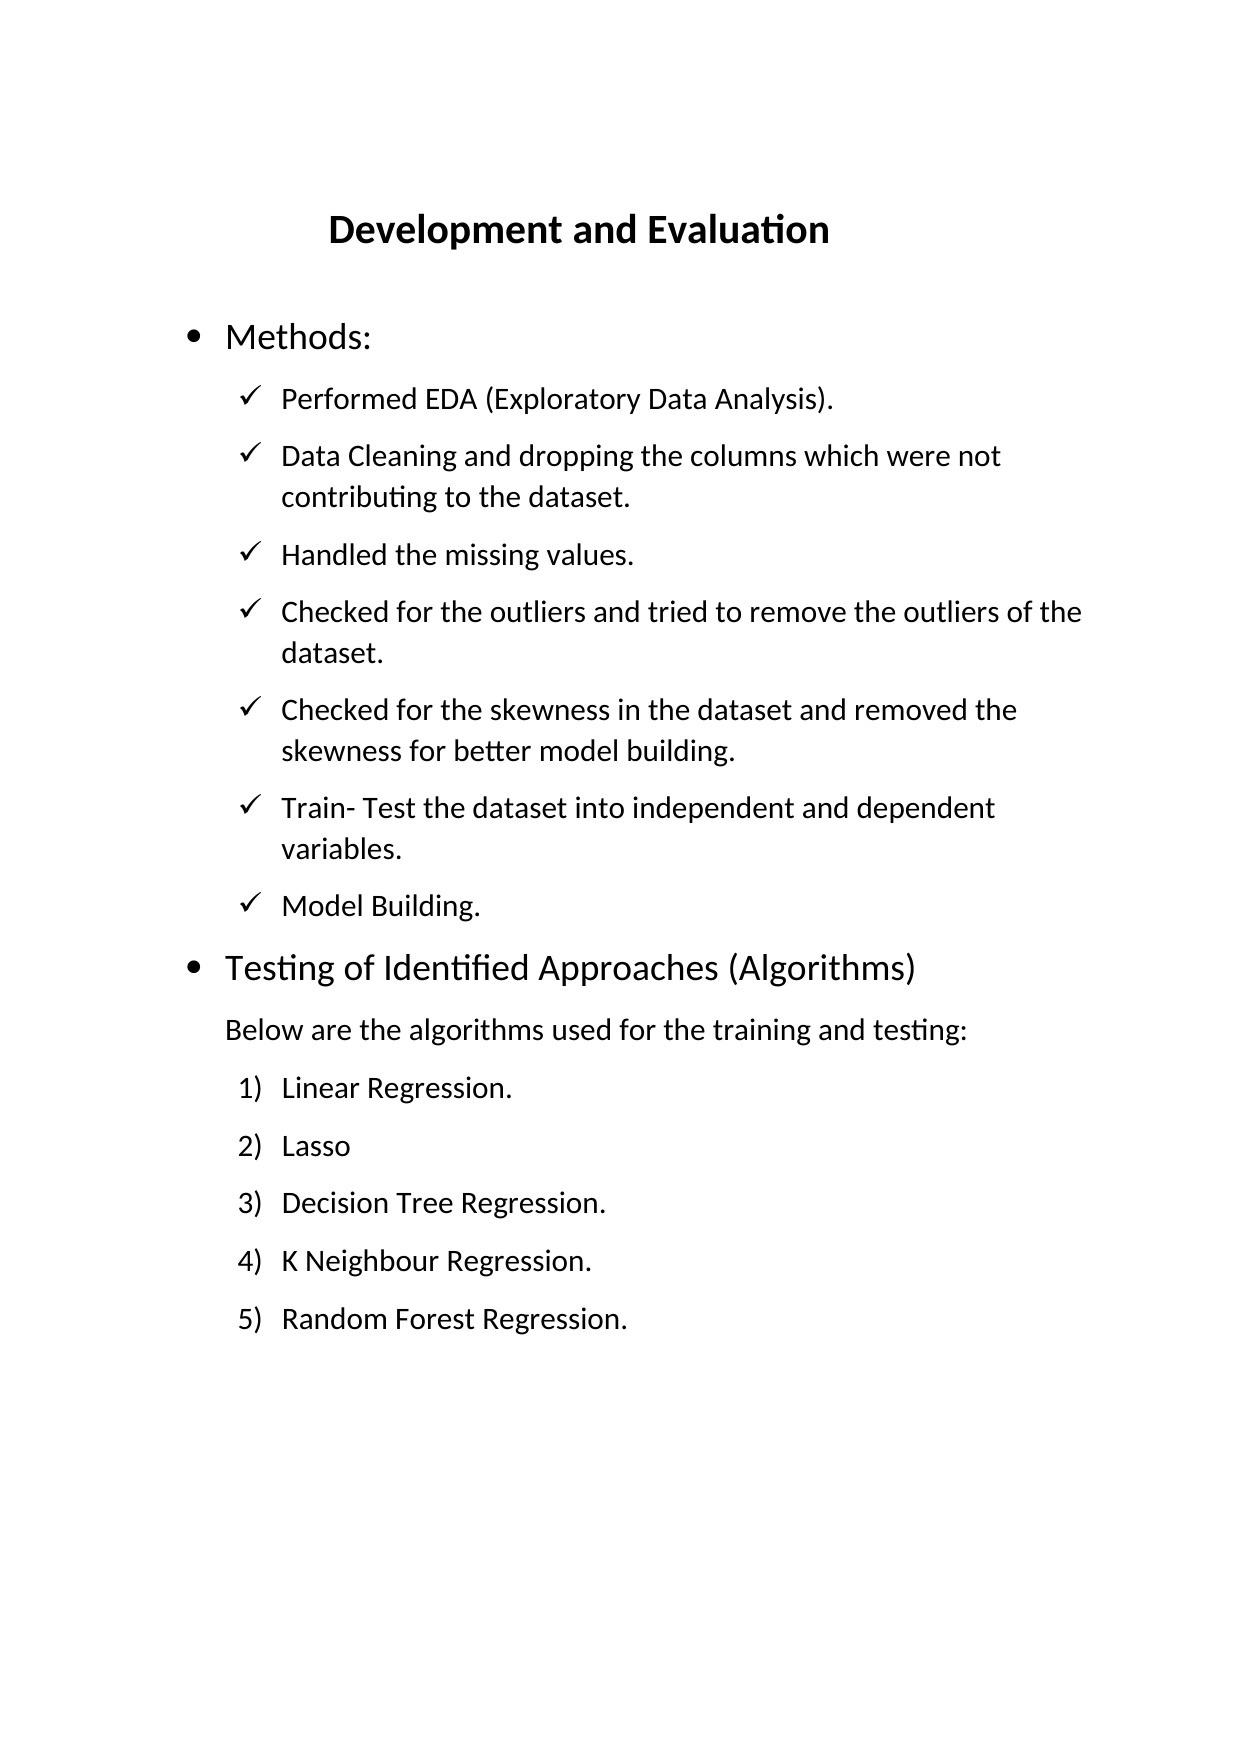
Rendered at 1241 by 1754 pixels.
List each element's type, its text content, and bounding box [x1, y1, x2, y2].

text Below are the algorithms used for the training and testing: [225, 1010, 1221, 1048]
list Checked for the skewness in the dataset and removed the skewness for better model building. [237, 691, 1018, 769]
list Linear Regression. [237, 1068, 1221, 1106]
list Performed EDA (Exploratory Data Analysis). [237, 379, 1221, 417]
list Data Cleaning and dropping the columns which were not contributing to the dataset. [237, 437, 1002, 515]
list Model Building. [237, 886, 1221, 924]
subtitle Methods: [187, 313, 1042, 359]
list Random Forest Regression. [237, 1299, 1221, 1337]
list Handled the missing values. [237, 535, 1221, 573]
list Lasso [237, 1126, 1221, 1164]
list K Neighbour Regression. [237, 1241, 1221, 1279]
list Train- Test the dataset into independent and dependent variables. [237, 788, 996, 867]
subtitle Development and Evaluation [328, 203, 989, 254]
subtitle Testing of Identified Approaches (Algorithms) [187, 944, 1221, 990]
list Decision Tree Regression. [237, 1184, 1221, 1222]
list Checked for the outliers and tried to remove the outliers of the dataset. [237, 592, 1083, 671]
